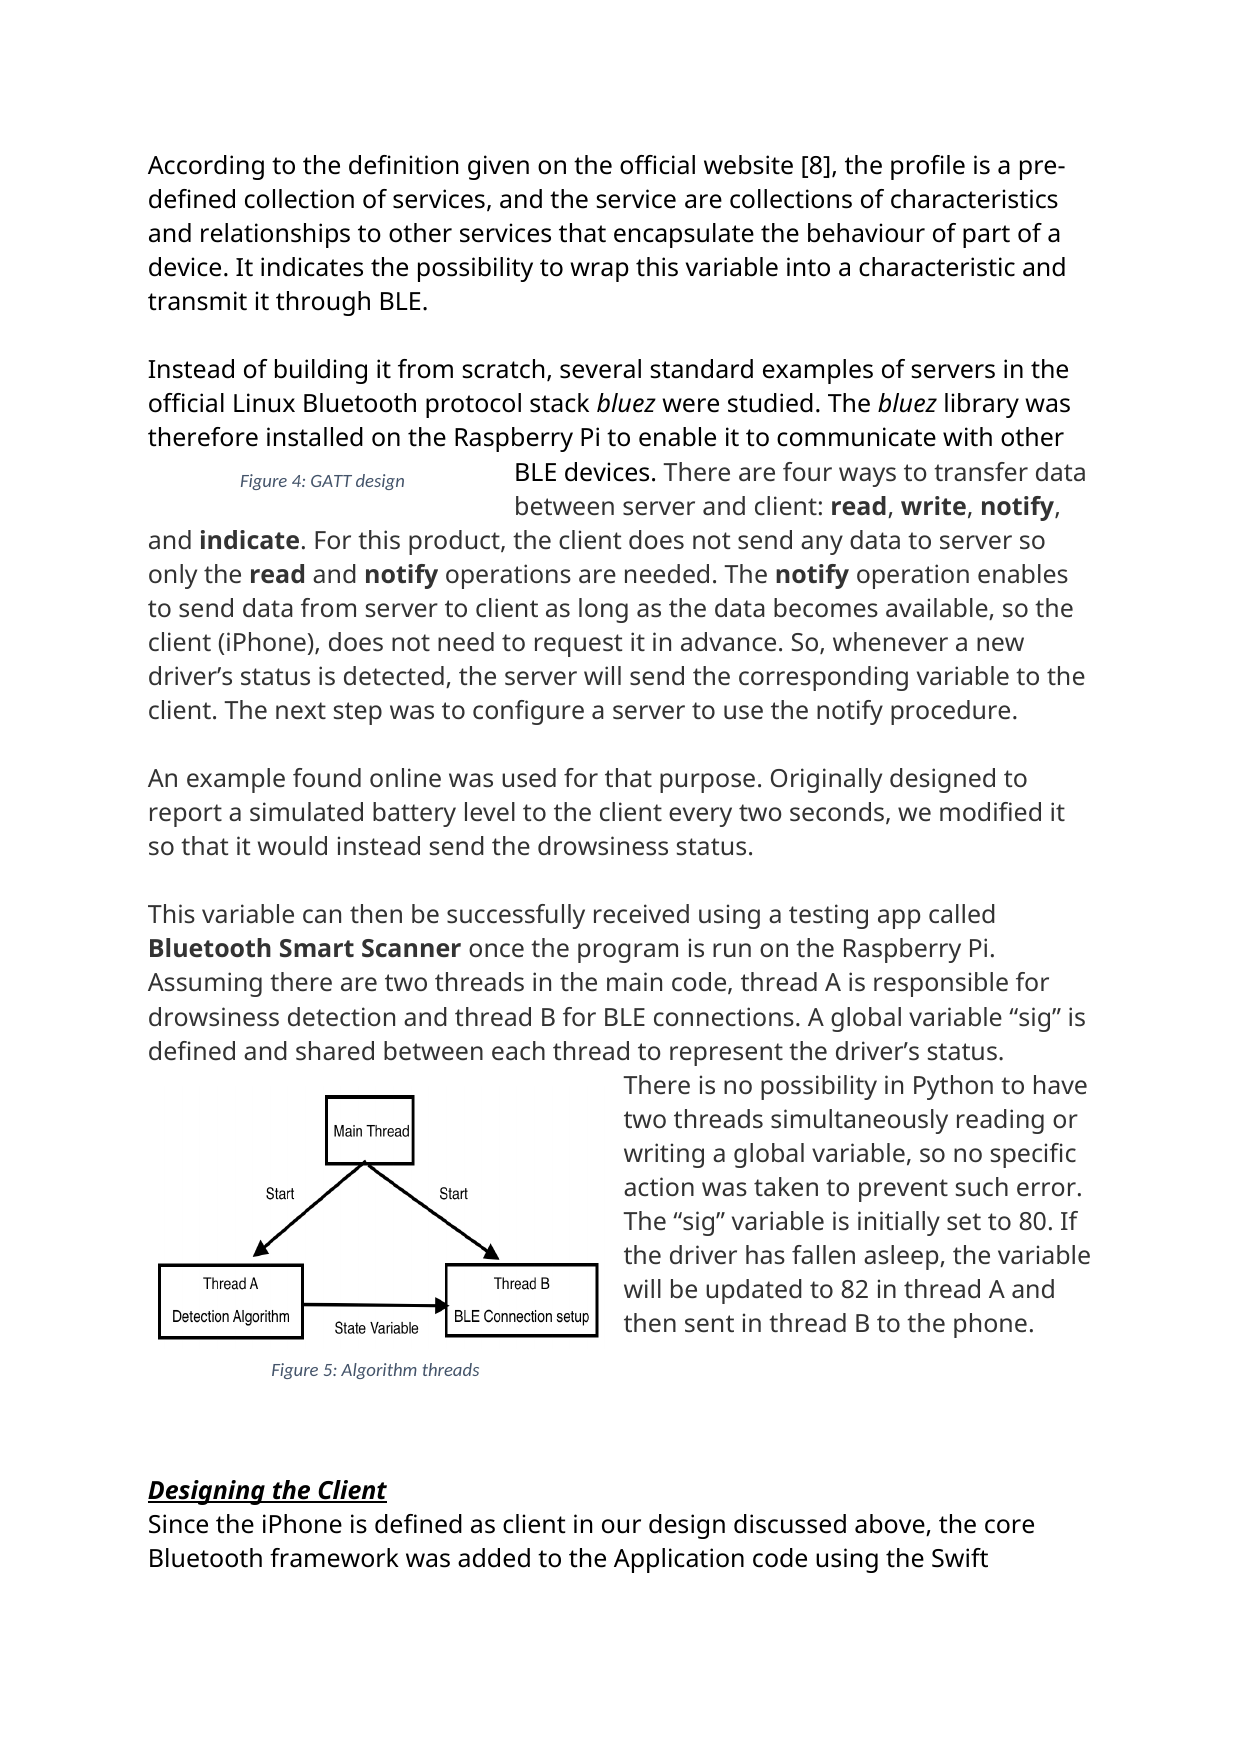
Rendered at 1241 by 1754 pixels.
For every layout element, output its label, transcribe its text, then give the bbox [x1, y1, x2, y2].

text An example found online was used for that purpose. Originally designed to report a simulated battery level to the client every two seconds, we modified it so that it would instead send the drowsiness status. [754, 761, 1093, 863]
text Instead of building it from scratch, several standard examples of servers in the official Linux Bluetooth protocol stack bluez were studied. The bluez library was therefore installed on the Raspberry Pi to enable it to communicate with other BLE devices. There are four ways to transfer data between server and client: read, write, notify, and indicate. For this product, the client does not send any data to server so only the read and notify operations are needed. The notify operation enables to send data from server to client as long as the data becomes available, so the client (iPhone), does not need to request it in advance. So, whenever a new driver’s status is detected, the server will send the corresponding variable to the client. The next step was to configure a server to use the notify procedure. [148, 352, 1093, 727]
text According to the definition given on the official website [8], the profile is a pre-defined collection of services, and the service are collections of characteristics and relationships to other services that encapsulate the behaviour of part of a device. It indicates the possibility to wrap this variable into a characteristic and transmit it through BLE. [148, 148, 1093, 318]
picture [147, 1086, 605, 1349]
text Designing the Client [148, 1472, 1093, 1507]
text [148, 1507, 1093, 1575]
